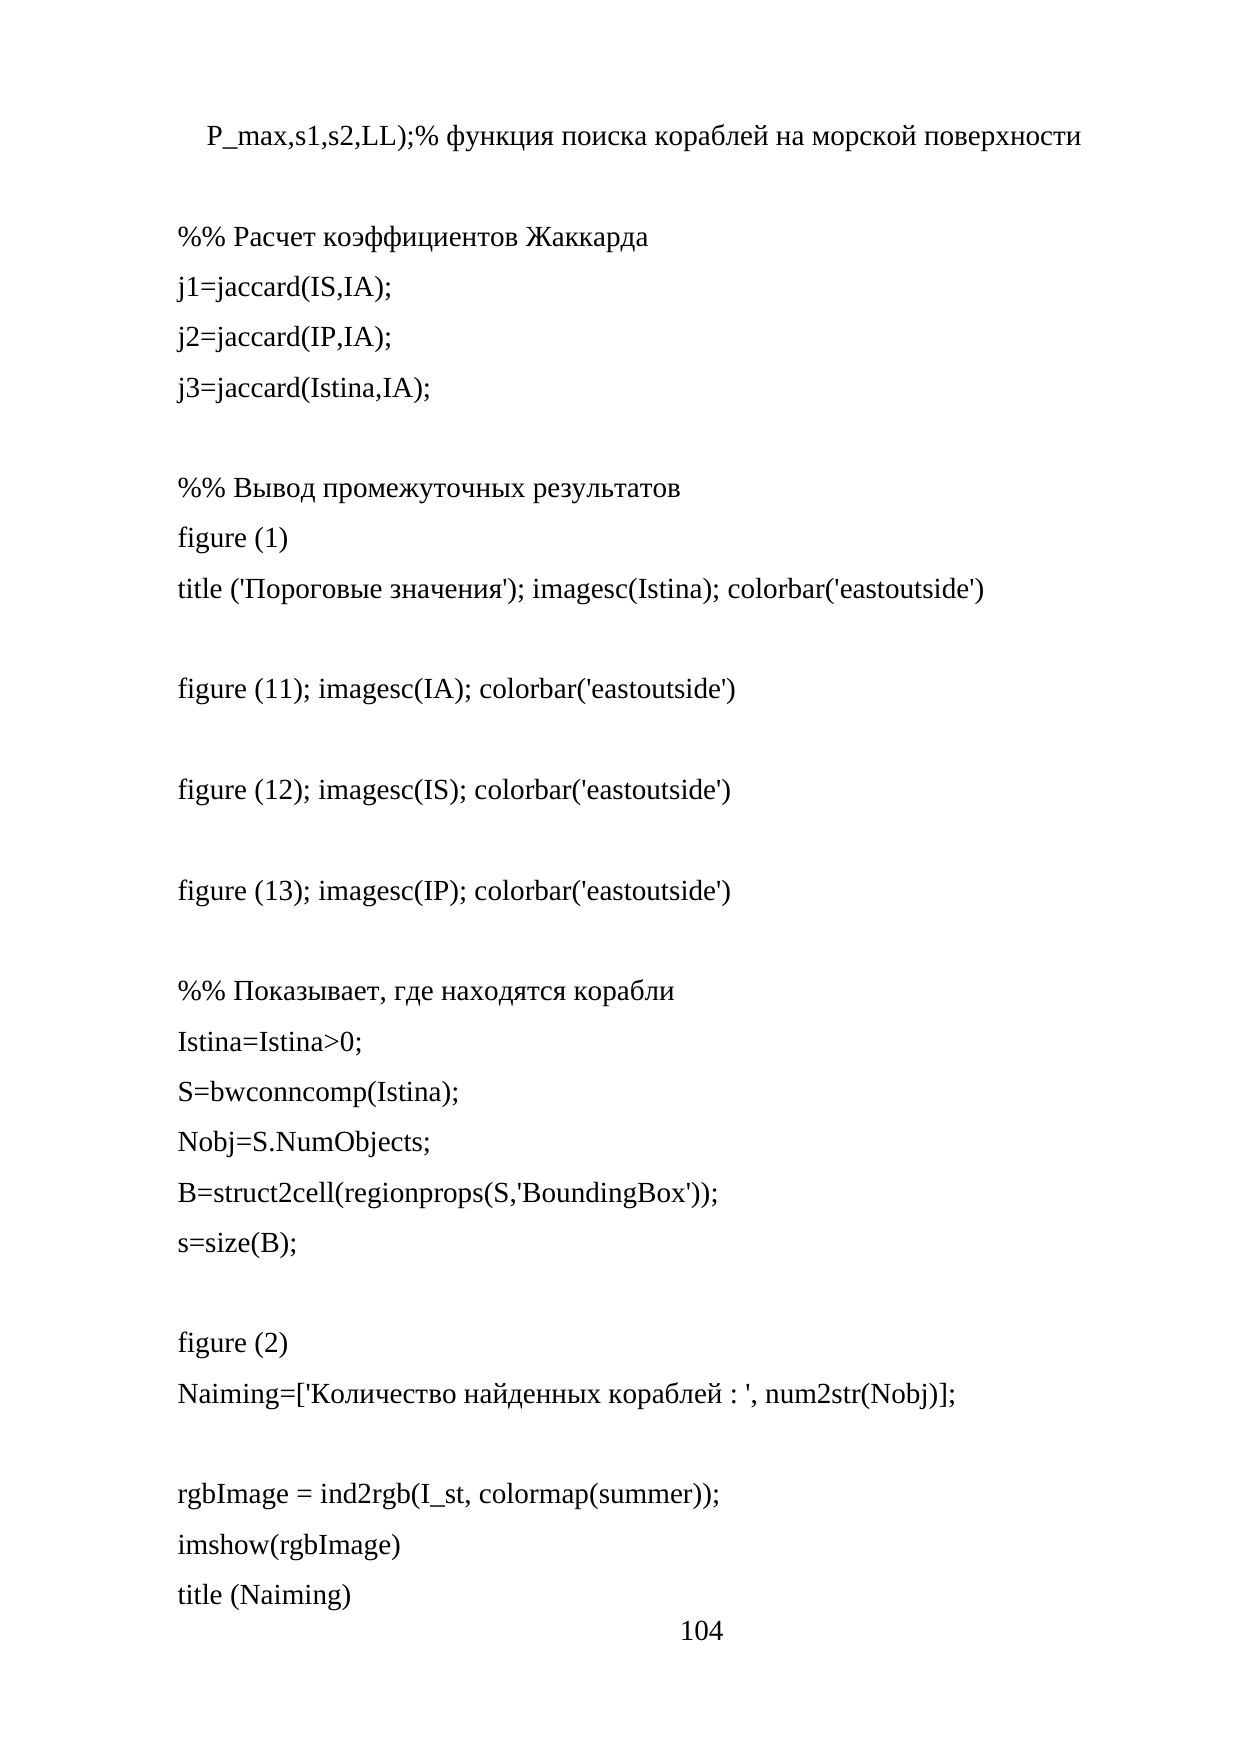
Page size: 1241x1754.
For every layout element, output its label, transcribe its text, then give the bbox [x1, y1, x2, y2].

text rgbImage = ind2rgb(I_st, colormap(summer)); [177, 1477, 1152, 1510]
text figure (12); imagesc(IS); colorbar('eastoutside') [177, 772, 1152, 806]
text imshow(rgbImage) [177, 1527, 1152, 1560]
text S=bwconncomp(Istina); [177, 1074, 1152, 1108]
text title (Naiming) [177, 1577, 1152, 1611]
text figure (1) [177, 521, 1152, 554]
text Nobj=S.NumObjects; [177, 1124, 1152, 1158]
text j3=jaccard(Istina,IA); [177, 370, 1152, 403]
text Istina=Istina>0; [177, 1024, 1152, 1057]
text figure (2) [177, 1326, 1152, 1359]
text P_max,s1,s2,LL);% функция поиска кораблей на морской поверхности [177, 118, 1152, 152]
text %% Расчет коэффициентов Жаккарда [177, 219, 1152, 252]
text title ('Пороговые значения'); imagesc(Istina); colorbar('eastoutside') [177, 571, 1152, 604]
text j1=jaccard(IS,IA); [177, 269, 1152, 303]
text B=struct2cell(regionprops(S,'BoundingBox')); [177, 1175, 1152, 1208]
text j2=jaccard(IP,IA); [177, 319, 1152, 353]
text s=size(B); [177, 1225, 1152, 1258]
text Naiming=['Количество найденных кораблей : ', num2str(Nobj)]; [177, 1376, 1152, 1409]
text figure (13); imagesc(IP); colorbar('eastoutside') [177, 873, 1152, 906]
text figure (11); imagesc(IA); colorbar('eastoutside') [177, 672, 1152, 705]
text %% Показывает, где находятся корабли [177, 973, 1152, 1007]
text %% Вывод промежуточных результатов [177, 470, 1152, 504]
